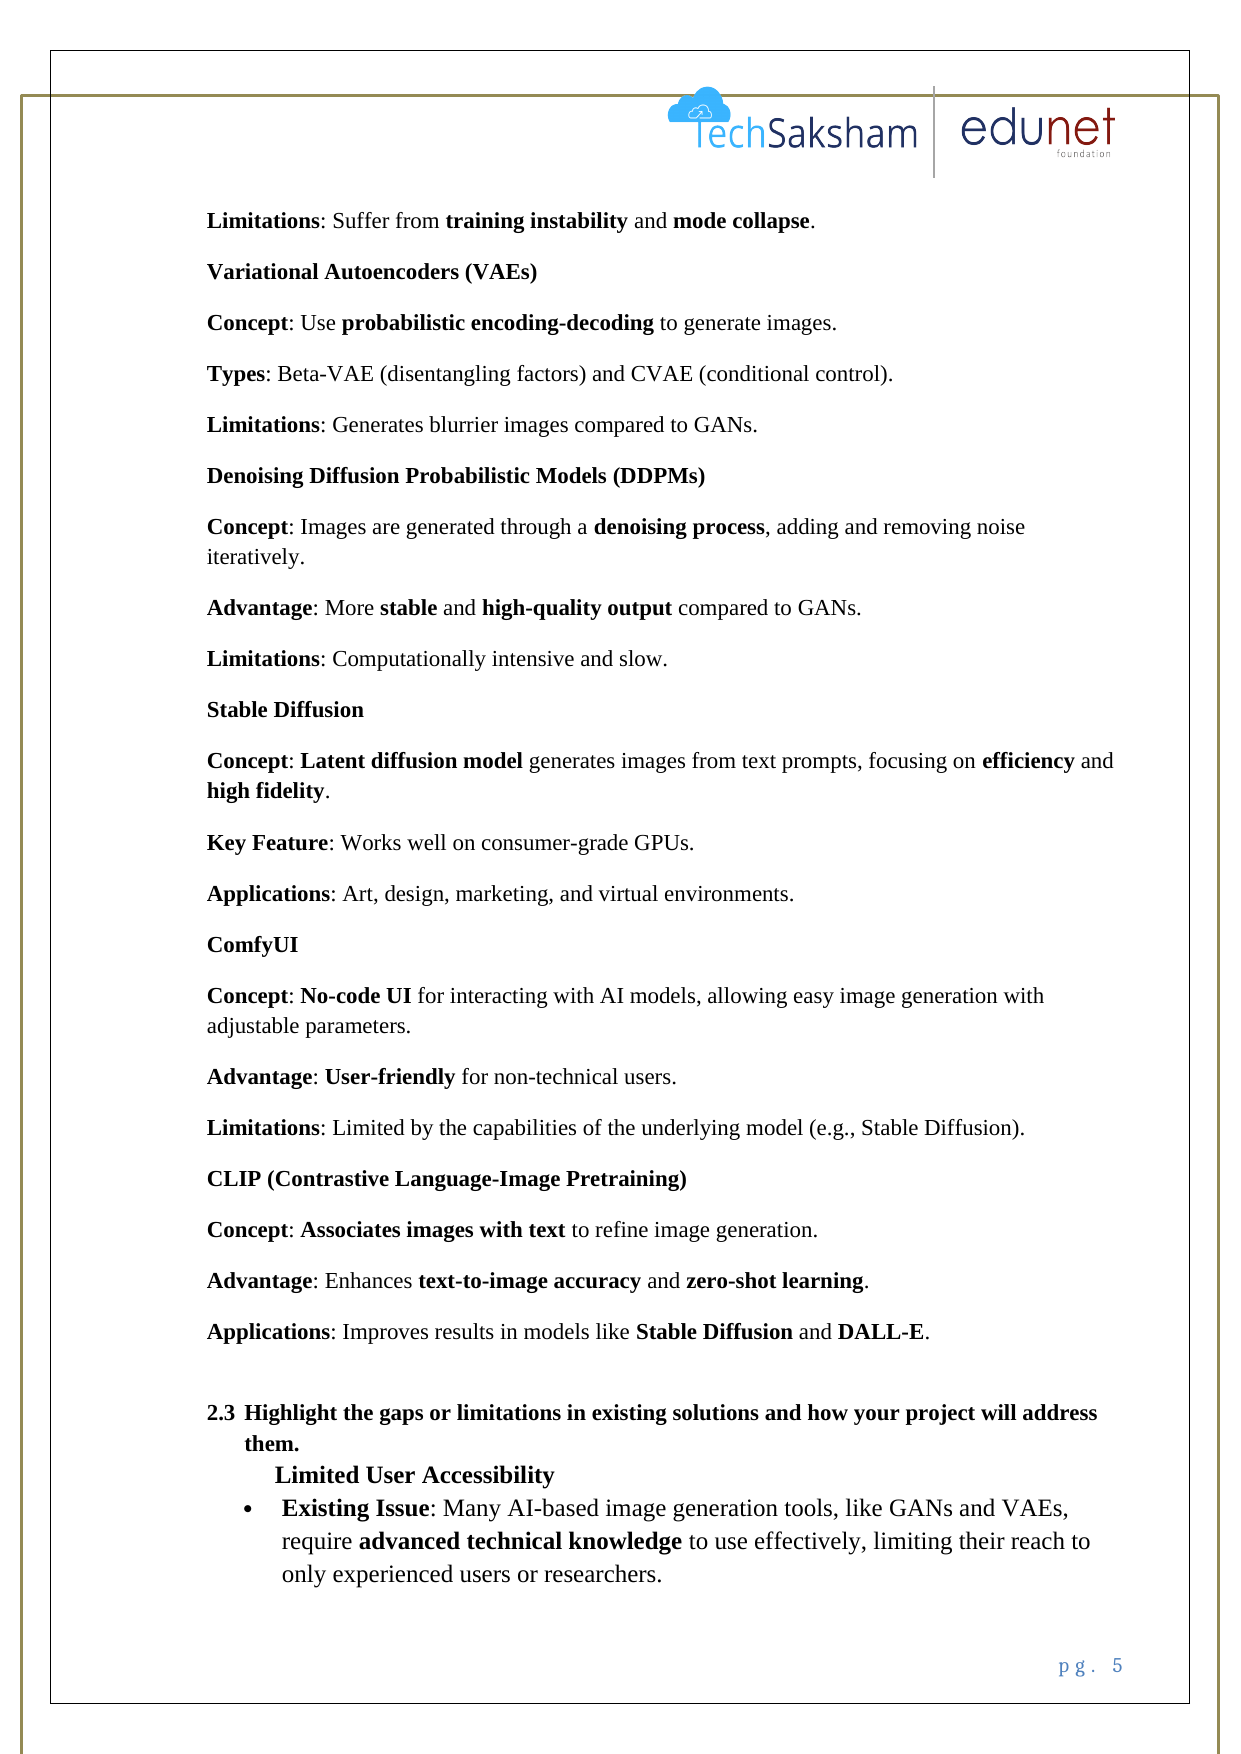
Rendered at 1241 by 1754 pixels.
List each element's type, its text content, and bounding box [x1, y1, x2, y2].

text Stable Diffusion [207, 696, 1122, 723]
text Key Feature: Works well on consumer-grade GPUs. [207, 829, 1122, 855]
text Advantage: Enhances text-to-image accuracy and zero-shot learning. [207, 1267, 1122, 1293]
text Applications: Art, design, marketing, and virtual environments. [207, 880, 1122, 906]
picture [662, 79, 923, 154]
text Advantage: More stable and high-quality output compared to GANs. [207, 594, 1122, 621]
text Concept: Latent diffusion model generates images from text prompts, focusing on efficiency and high fidelity. [207, 747, 1122, 804]
text Denoising Diffusion Probabilistic Models (DDPMs) [207, 462, 1122, 488]
text Limitations: Generates blurrier images compared to GANs. [207, 411, 1122, 437]
text Types: Beta-VAE (disentangling factors) and CVAE (conditional control). [207, 360, 1122, 386]
text Variational Autoencoders (VAEs) [207, 258, 1122, 284]
list Highlight the gaps or limitations in existing solutions and how your project will address them. [207, 1399, 1122, 1456]
text Concept: Associates images with text to refine image generation. [207, 1216, 1122, 1242]
text ComfyUI [207, 931, 1122, 957]
list  Limited User Accessibility [244, 1460, 1122, 1489]
text Applications: Improves results in models like Stable Diffusion and DALL-E. [207, 1318, 1122, 1344]
text Advantage: User-friendly for non-technical users. [207, 1063, 1122, 1089]
picture [955, 100, 1122, 164]
list Existing Issue: Many AI-based image generation tools, like GANs and VAEs, require advanced technical knowledge to use effectively, limiting their reach to only experienced users or researchers. [244, 1493, 1122, 1588]
text Limitations: Suffer from training instability and mode collapse. [207, 207, 1122, 233]
text CLIP (Contrastive Language-Image Pretraining) [207, 1165, 1122, 1191]
text Limitations: Limited by the capabilities of the underlying model (e.g., Stable Diffusion). [207, 1114, 1122, 1140]
text Limitations: Computationally intensive and slow. [207, 645, 1122, 672]
text Concept: No-code UI for interacting with AI models, allowing easy image generation with adjustable parameters. [207, 982, 1122, 1038]
text Concept: Images are generated through a denoising process, adding and removing noise iteratively. [207, 513, 1122, 569]
text Concept: Use probabilistic encoding-decoding to generate images. [207, 309, 1122, 335]
